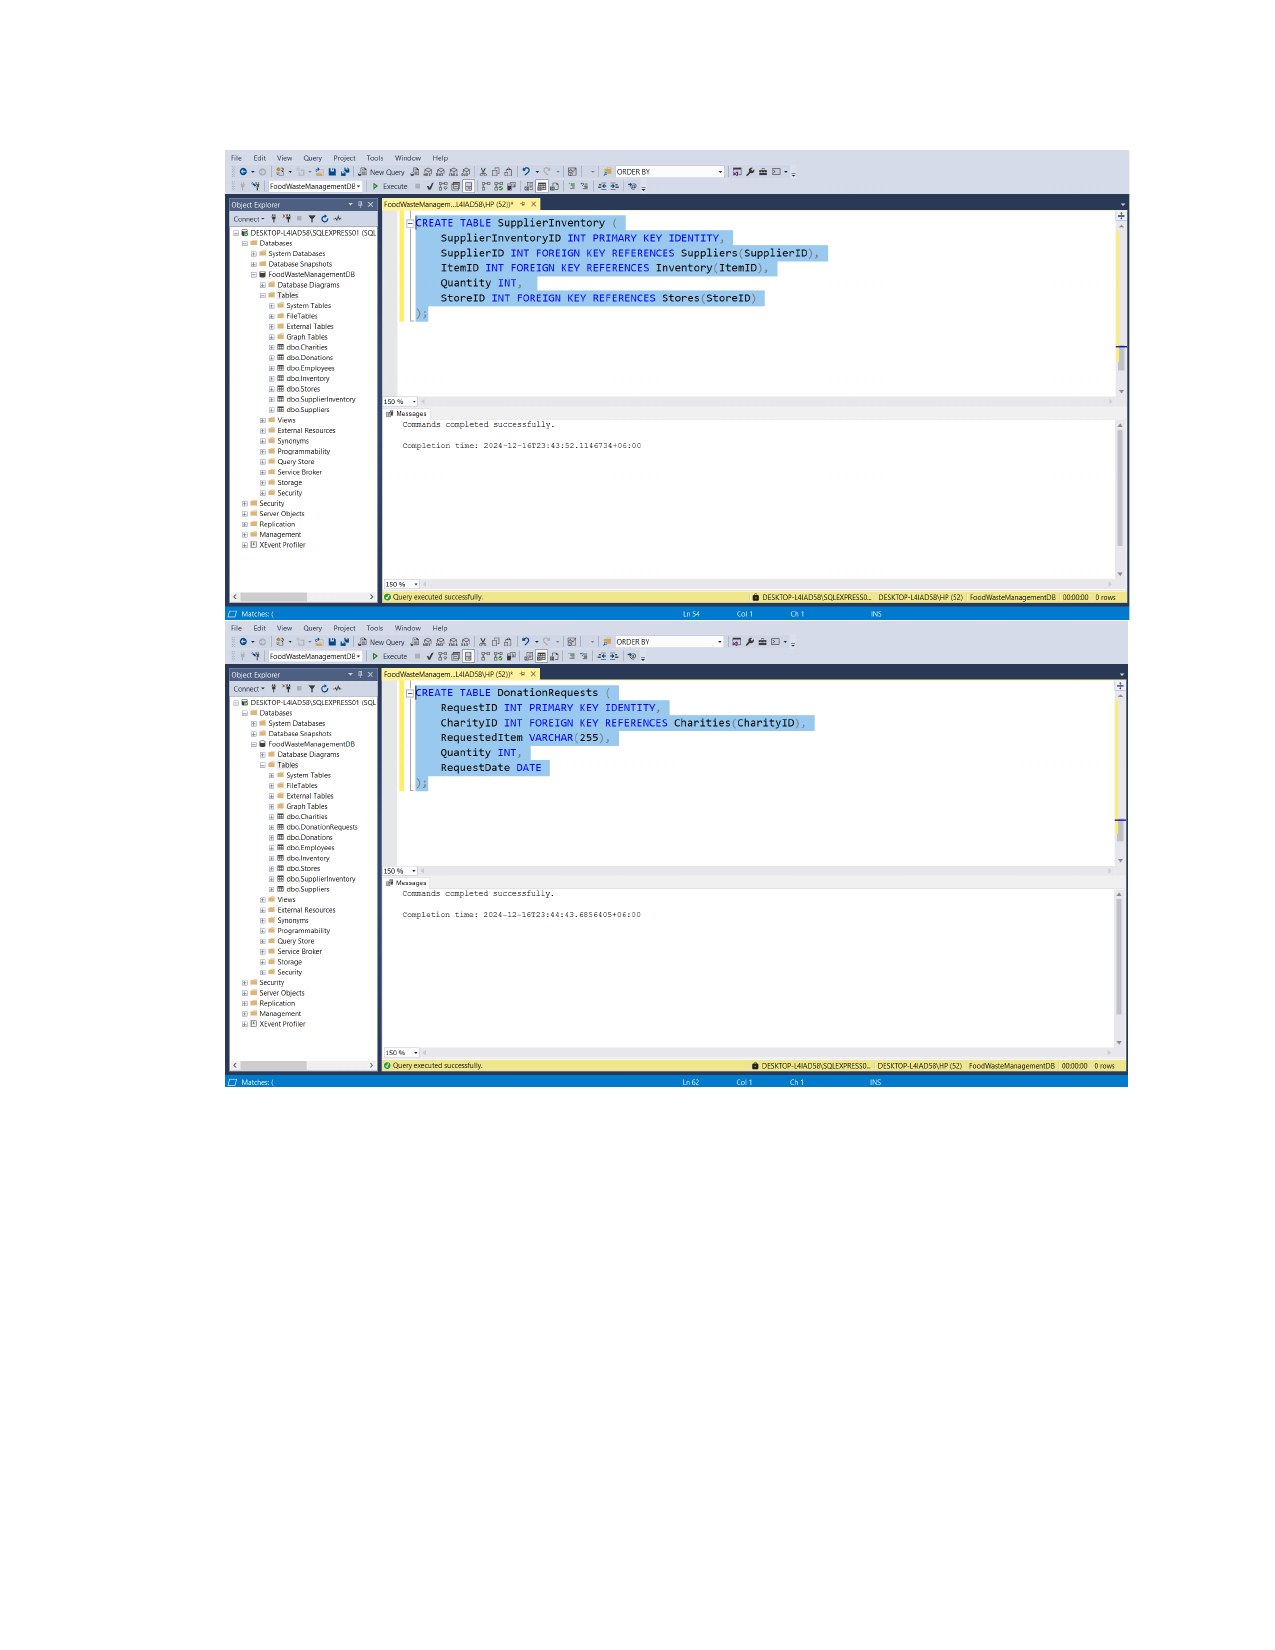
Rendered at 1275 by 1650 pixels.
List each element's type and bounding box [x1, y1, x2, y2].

picture [225, 150, 1130, 620]
picture [225, 621, 1128, 1087]
